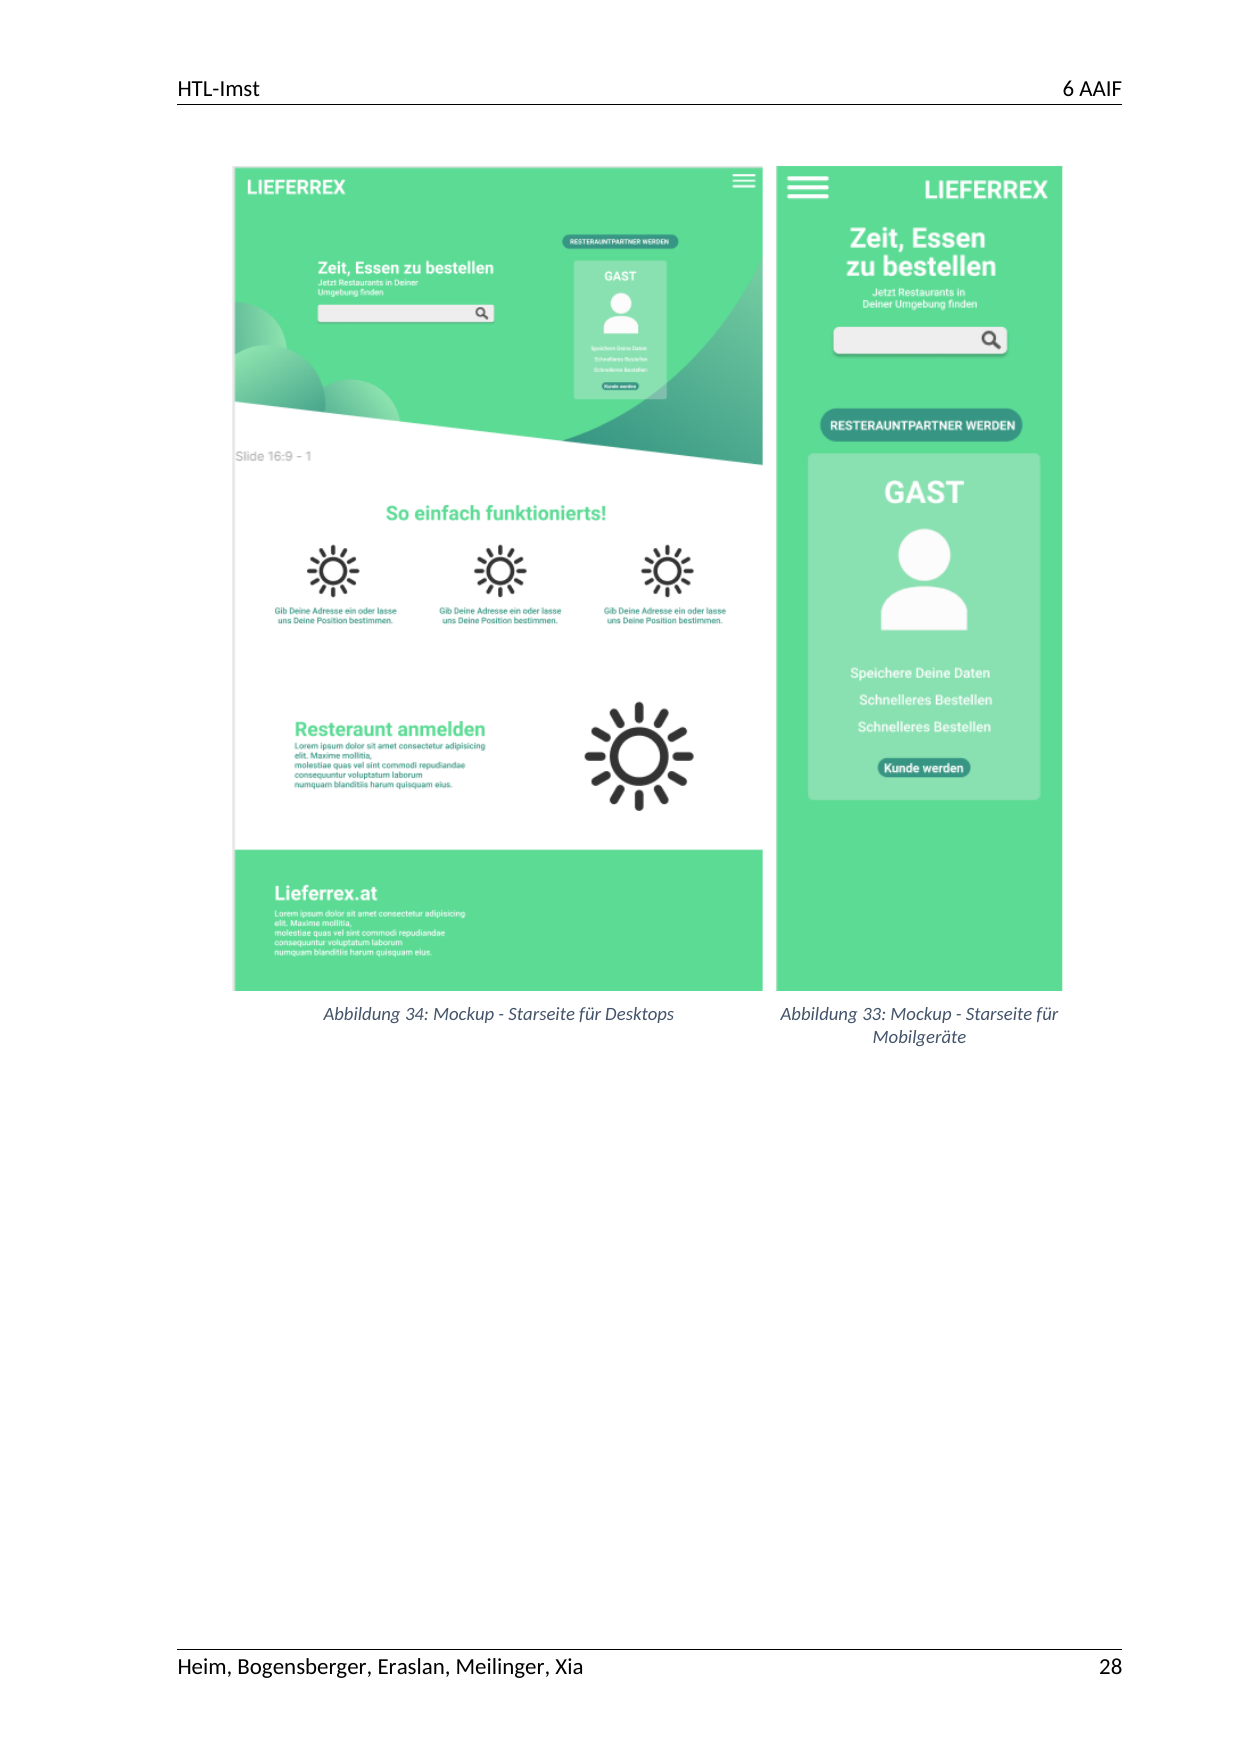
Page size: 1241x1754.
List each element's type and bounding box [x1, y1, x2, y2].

picture [775, 166, 1063, 990]
picture [232, 166, 763, 990]
